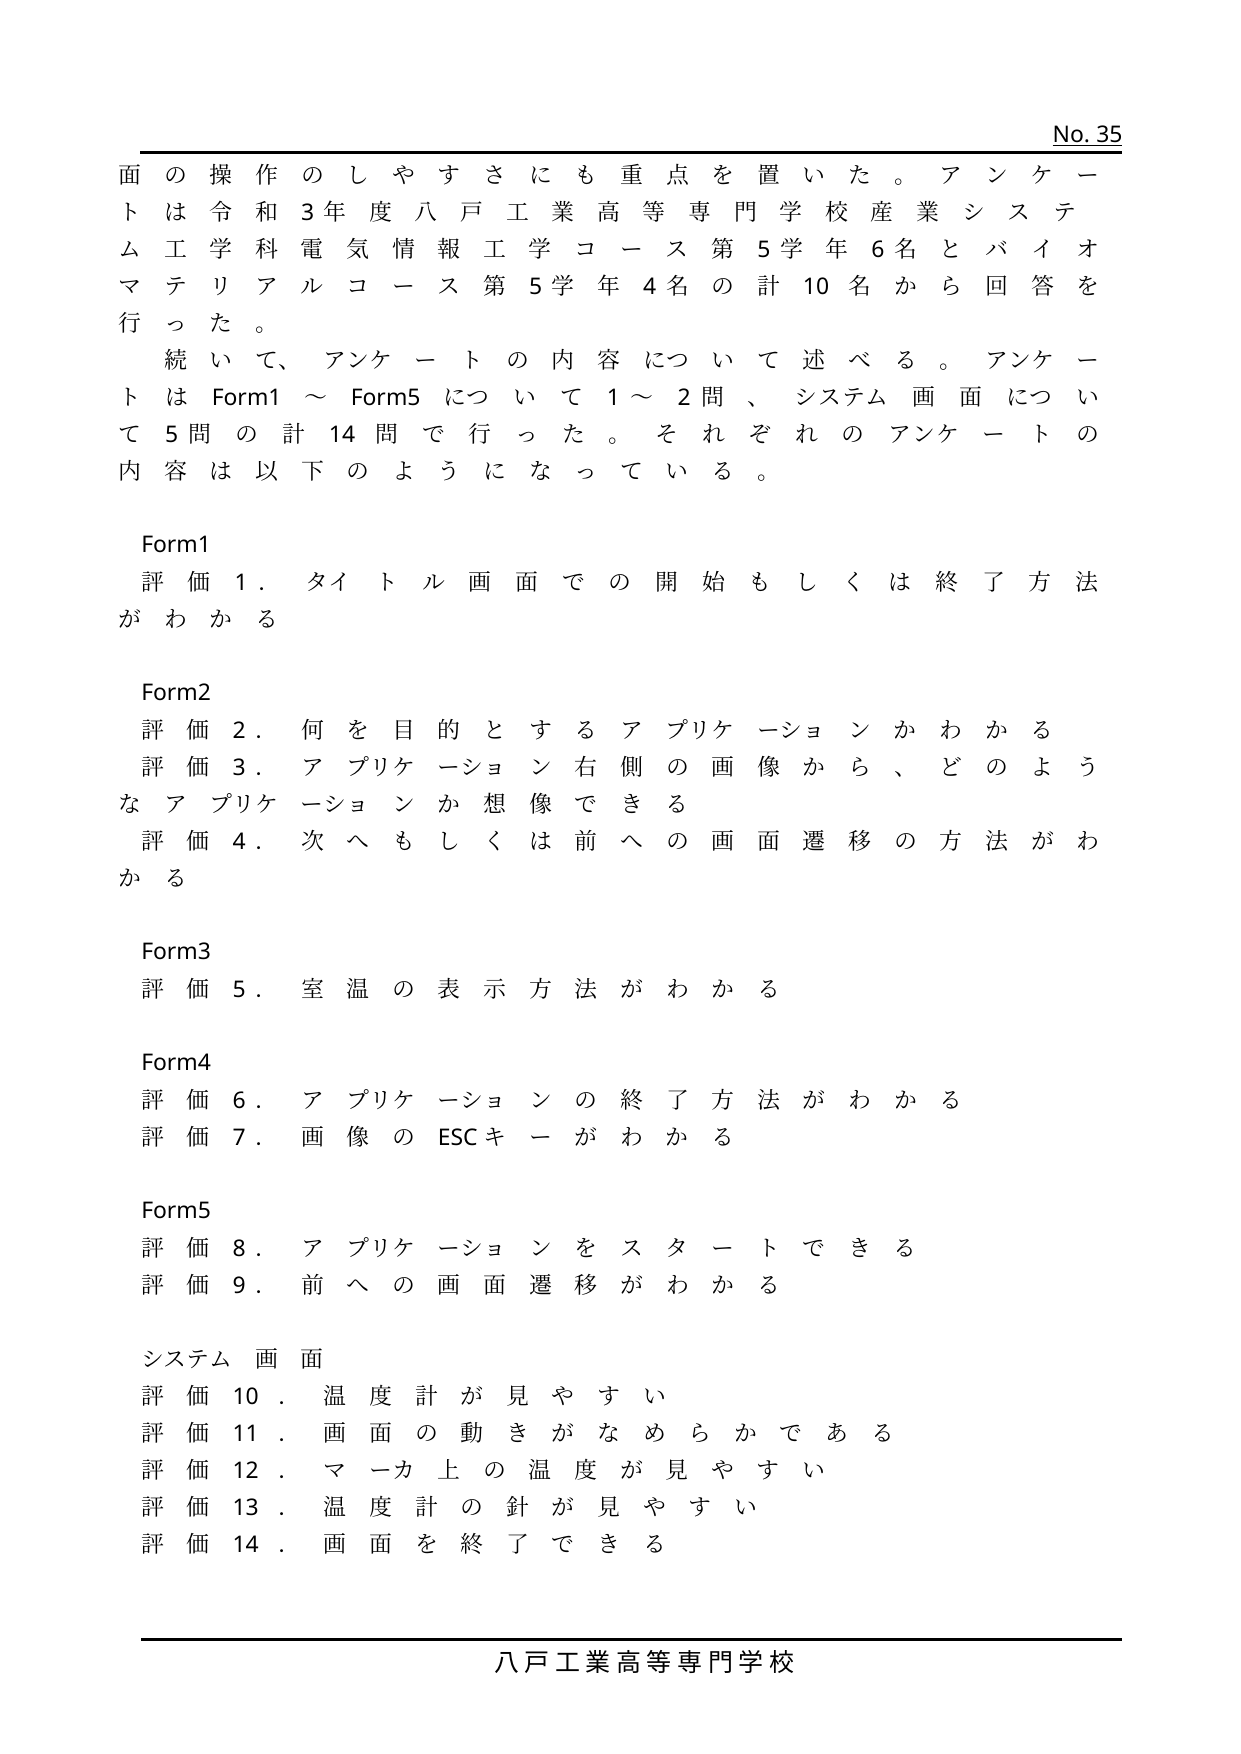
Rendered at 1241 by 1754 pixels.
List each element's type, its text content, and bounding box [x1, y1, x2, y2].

text 評価3．アプリケーション右側の画像から、どのようなアプリケーションか想像できる [118, 747, 1122, 821]
text Form1 [118, 525, 1122, 562]
text 評価10．温度計が見やすい [118, 1376, 1122, 1413]
text システム画面 [118, 1339, 1122, 1376]
text 評価11．画面の動きがなめらかである [118, 1413, 1122, 1450]
text 評価8．アプリケーションをスタートできる [118, 1228, 1122, 1265]
text 評価12．マーカ上の温度が見やすい [118, 1450, 1122, 1487]
text Form4 [118, 1043, 1122, 1080]
text 評価7．画像のESCキーがわかる [118, 1117, 1122, 1154]
text 続いて、アンケートの内容について述べる。アンケートはForm1～Form5について1～2問、システム画面について5問の計14問で行った。それぞれのアンケートの内容は以下のようになっている。 [118, 341, 1122, 488]
text 評価13．温度計の針が見やすい [118, 1487, 1122, 1524]
text 評価14．画面を終了できる [118, 1524, 1122, 1561]
text Form3 [118, 932, 1122, 969]
text 評価6．アプリケーションの終了方法がわかる [118, 1080, 1122, 1117]
text 評価5．室温の表示方法がわかる [118, 969, 1122, 1006]
text 評価2．何を目的とするアプリケーションかわかる [118, 710, 1122, 747]
text 評価9．前への画面遷移がわかる [118, 1265, 1122, 1302]
text Form2 [118, 673, 1122, 710]
text 評価4．次へもしくは前への画面遷移の方法がわかる [118, 821, 1122, 895]
text Form5 [118, 1191, 1122, 1228]
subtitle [118, 156, 1122, 341]
text 評価1．タイトル画面での開始もしくは終了方法がわかる [118, 562, 1122, 636]
